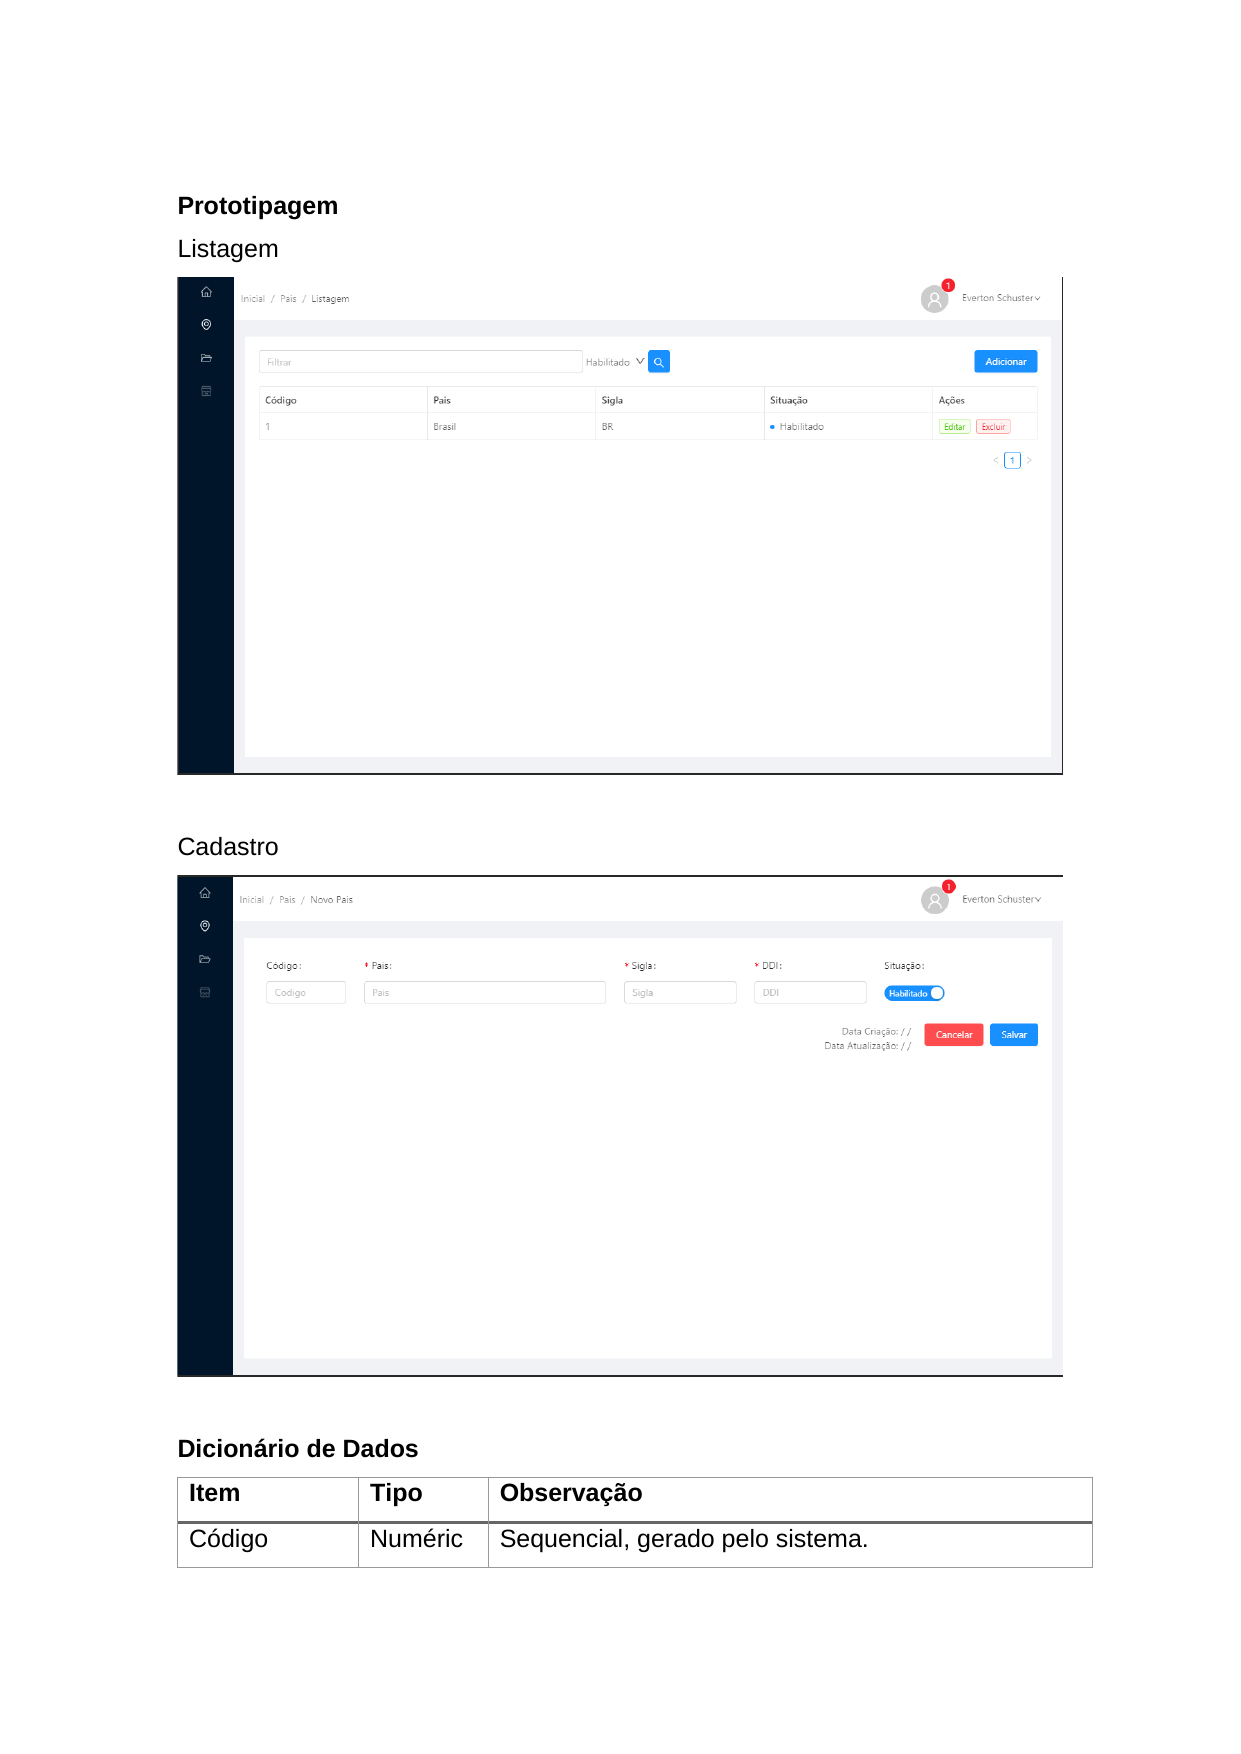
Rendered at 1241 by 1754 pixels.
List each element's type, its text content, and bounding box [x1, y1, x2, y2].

table_cell Numérico [359, 1524, 488, 1567]
picture [177, 277, 1063, 775]
text Listagem [177, 234, 1063, 263]
table_cell Código [178, 1524, 358, 1567]
table_header Observação [489, 1478, 1092, 1521]
picture [177, 875, 1063, 1377]
table_header Tipo [359, 1478, 488, 1521]
text Dicionário de Dados [177, 1434, 1063, 1462]
table_header Item [178, 1478, 358, 1521]
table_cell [489, 1524, 1092, 1567]
text Prototipagem [177, 191, 1063, 219]
text Cadastro [177, 832, 1063, 861]
